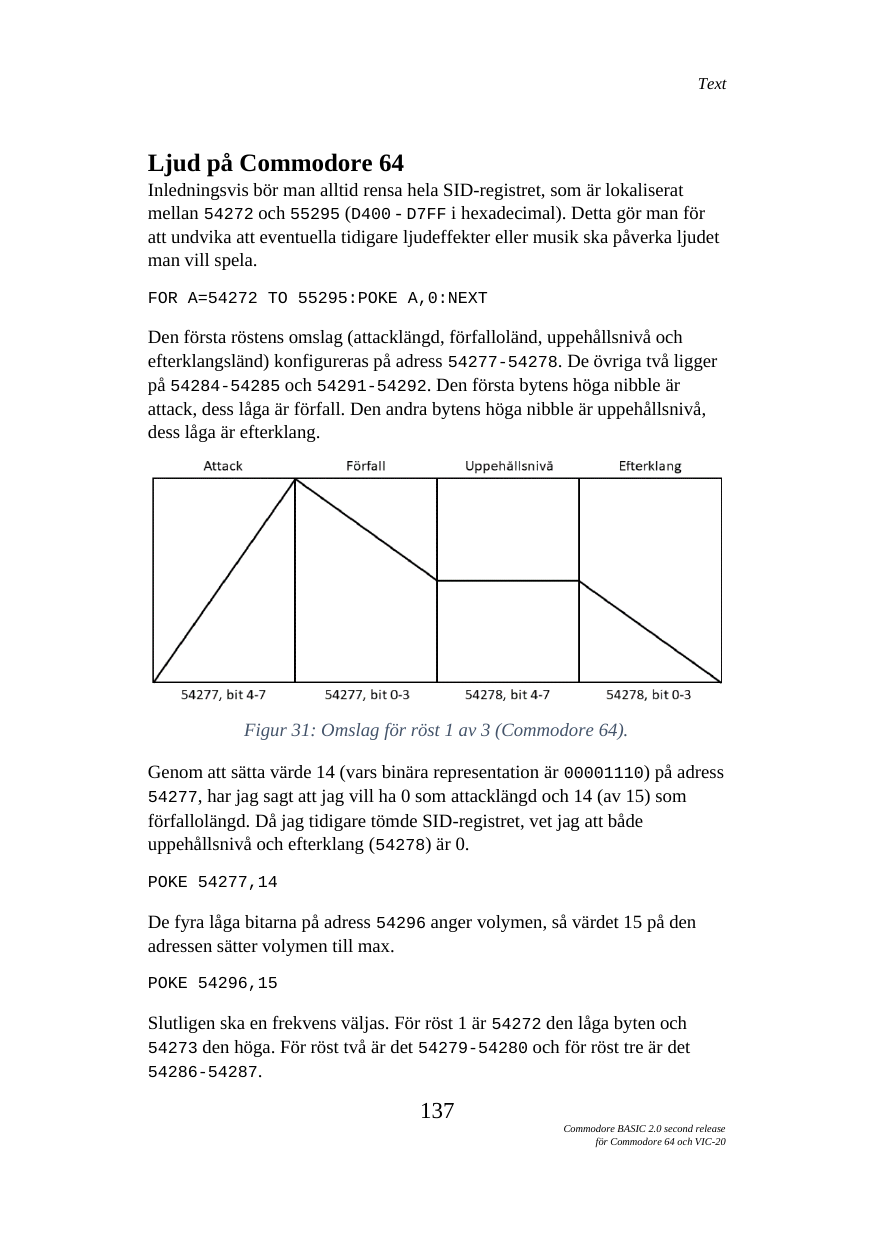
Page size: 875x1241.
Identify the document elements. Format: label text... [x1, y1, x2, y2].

text POKE 54277,14 [148, 874, 726, 893]
text Slutligen ska en frekvens väljas. För röst 1 är 54272 den låga byten och 54273 den höga. För röst två är det 54279-54280 och för röst tre är det 54286-54287. [148, 1012, 726, 1083]
text Den första röstens omslag (attacklängd, förfalloländ, uppehållsnivå och efterklangsländ) konfigureras på adress 54277-54278. De övriga två ligger på 54284-54285 och 54291-54292. Den första bytens höga nibble är attack, dess låga är förfall. Den andra bytens höga nibble är uppehållsnivå, dess låga är efterklang. [148, 326, 726, 443]
text De fyra låga bitarna på adress 54296 anger volymen, så värdet 15 på den adressen sätter volymen till max. [148, 911, 726, 956]
subtitle Ljud på Commodore 64 [148, 148, 726, 176]
text POKE 54296,15 [148, 975, 726, 994]
text FOR A=54272 TO 55295:POKE A,0:NEXT [148, 289, 726, 308]
text Inledningsvis bör man alltid rensa hela SID-registret, som är lokaliserat mellan 54272 och 55295 (D400 - D7FF i hexadecimal). Detta gör man för att undvika att eventuella tidigare ljudeffekter eller musik ska påverka ljudet man vill spela. [148, 179, 726, 271]
picture [152, 461, 722, 701]
text Genom att sätta värde 14 (vars binära representation är 00001110) på adress 54277, har jag sagt att jag vill ha 0 som attacklängd och 14 (av 15) som förfallolängd. Då jag tidigare tömde SID-registret, vet jag att både uppehållsnivå och efterklang (54278) är 0. [148, 761, 726, 855]
text Figur 31: Omslag för röst 1 av 3 (Commodore 64). [148, 719, 726, 740]
